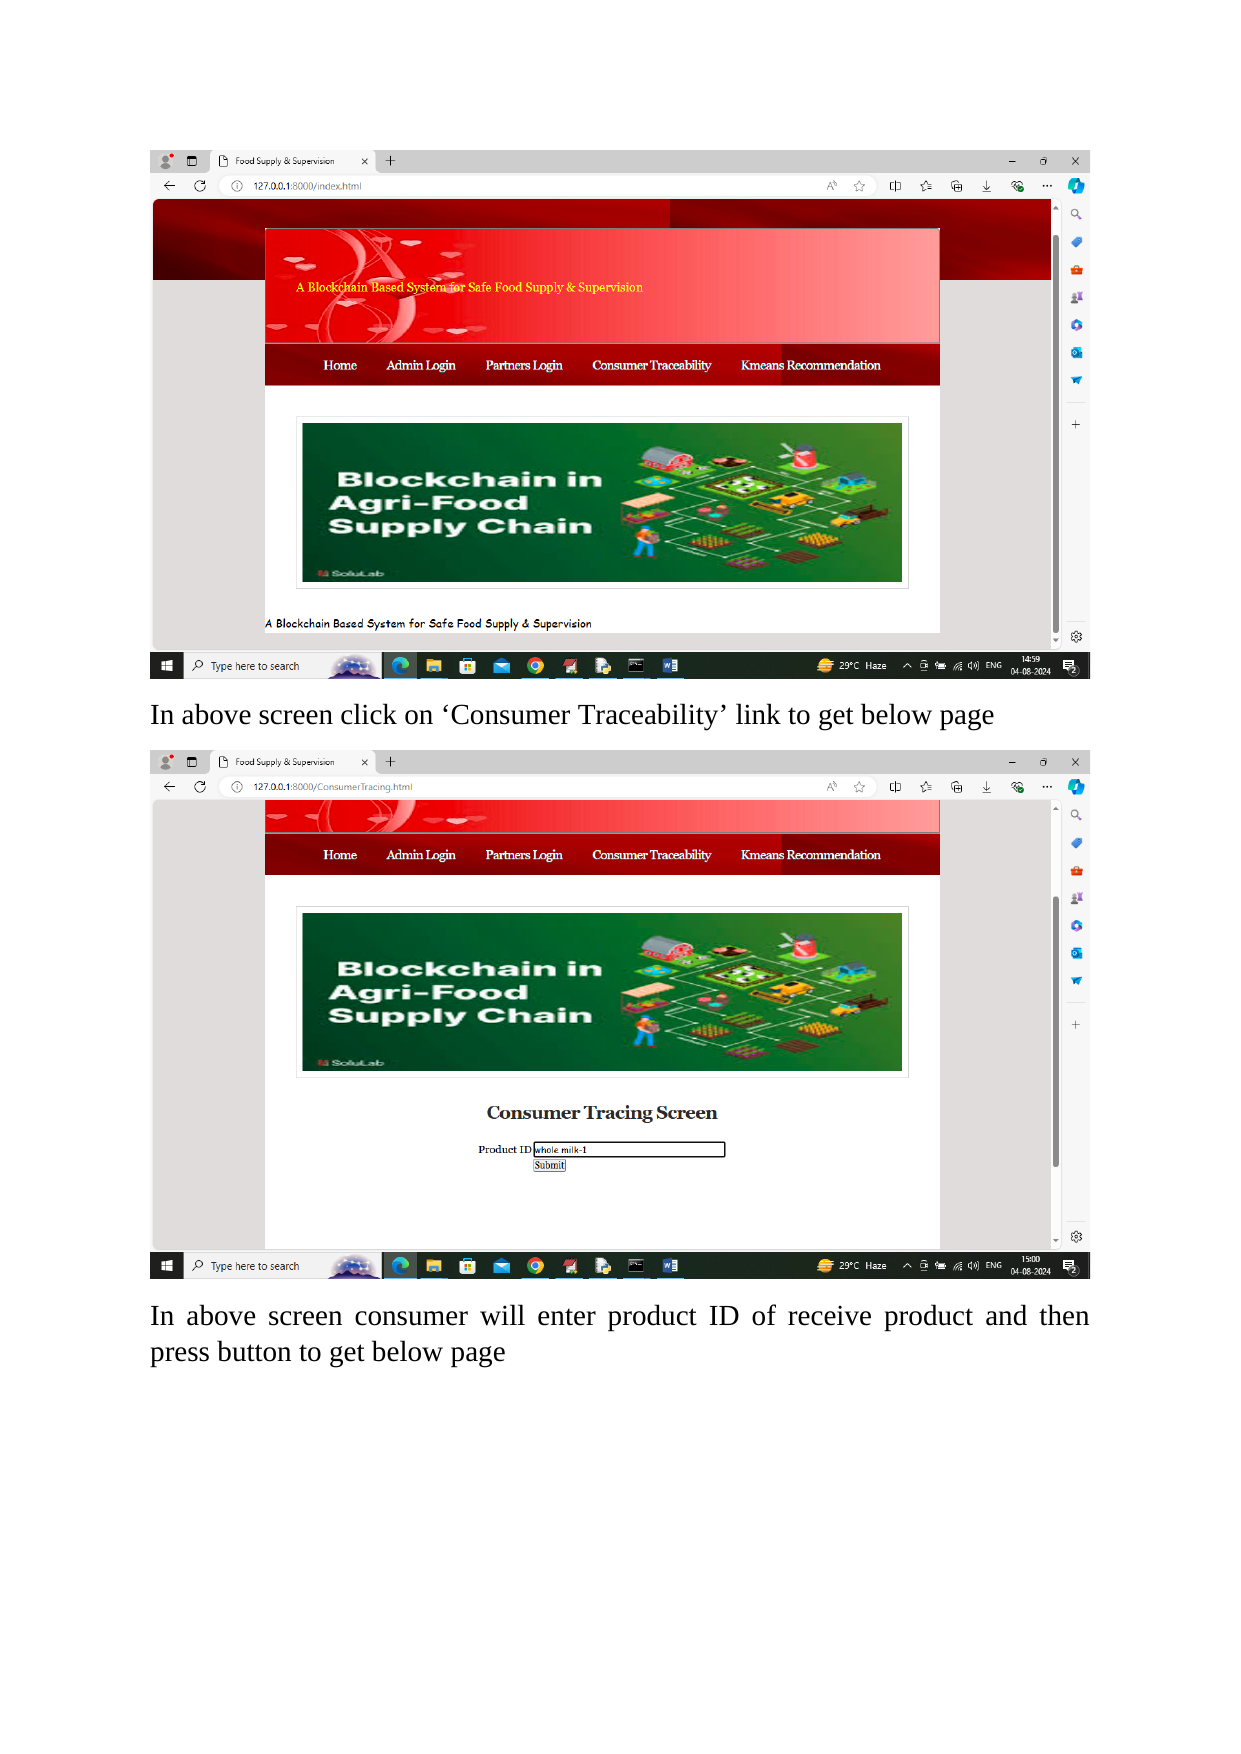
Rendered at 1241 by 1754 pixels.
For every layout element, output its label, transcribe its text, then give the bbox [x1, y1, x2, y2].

text In above screen consumer will enter product ID of receive product and then press button to get below page [150, 1298, 1090, 1367]
picture [150, 750, 1091, 1279]
picture [150, 150, 1091, 679]
text In above screen click on ‘Consumer Traceability’ link to get below page [150, 697, 1090, 731]
